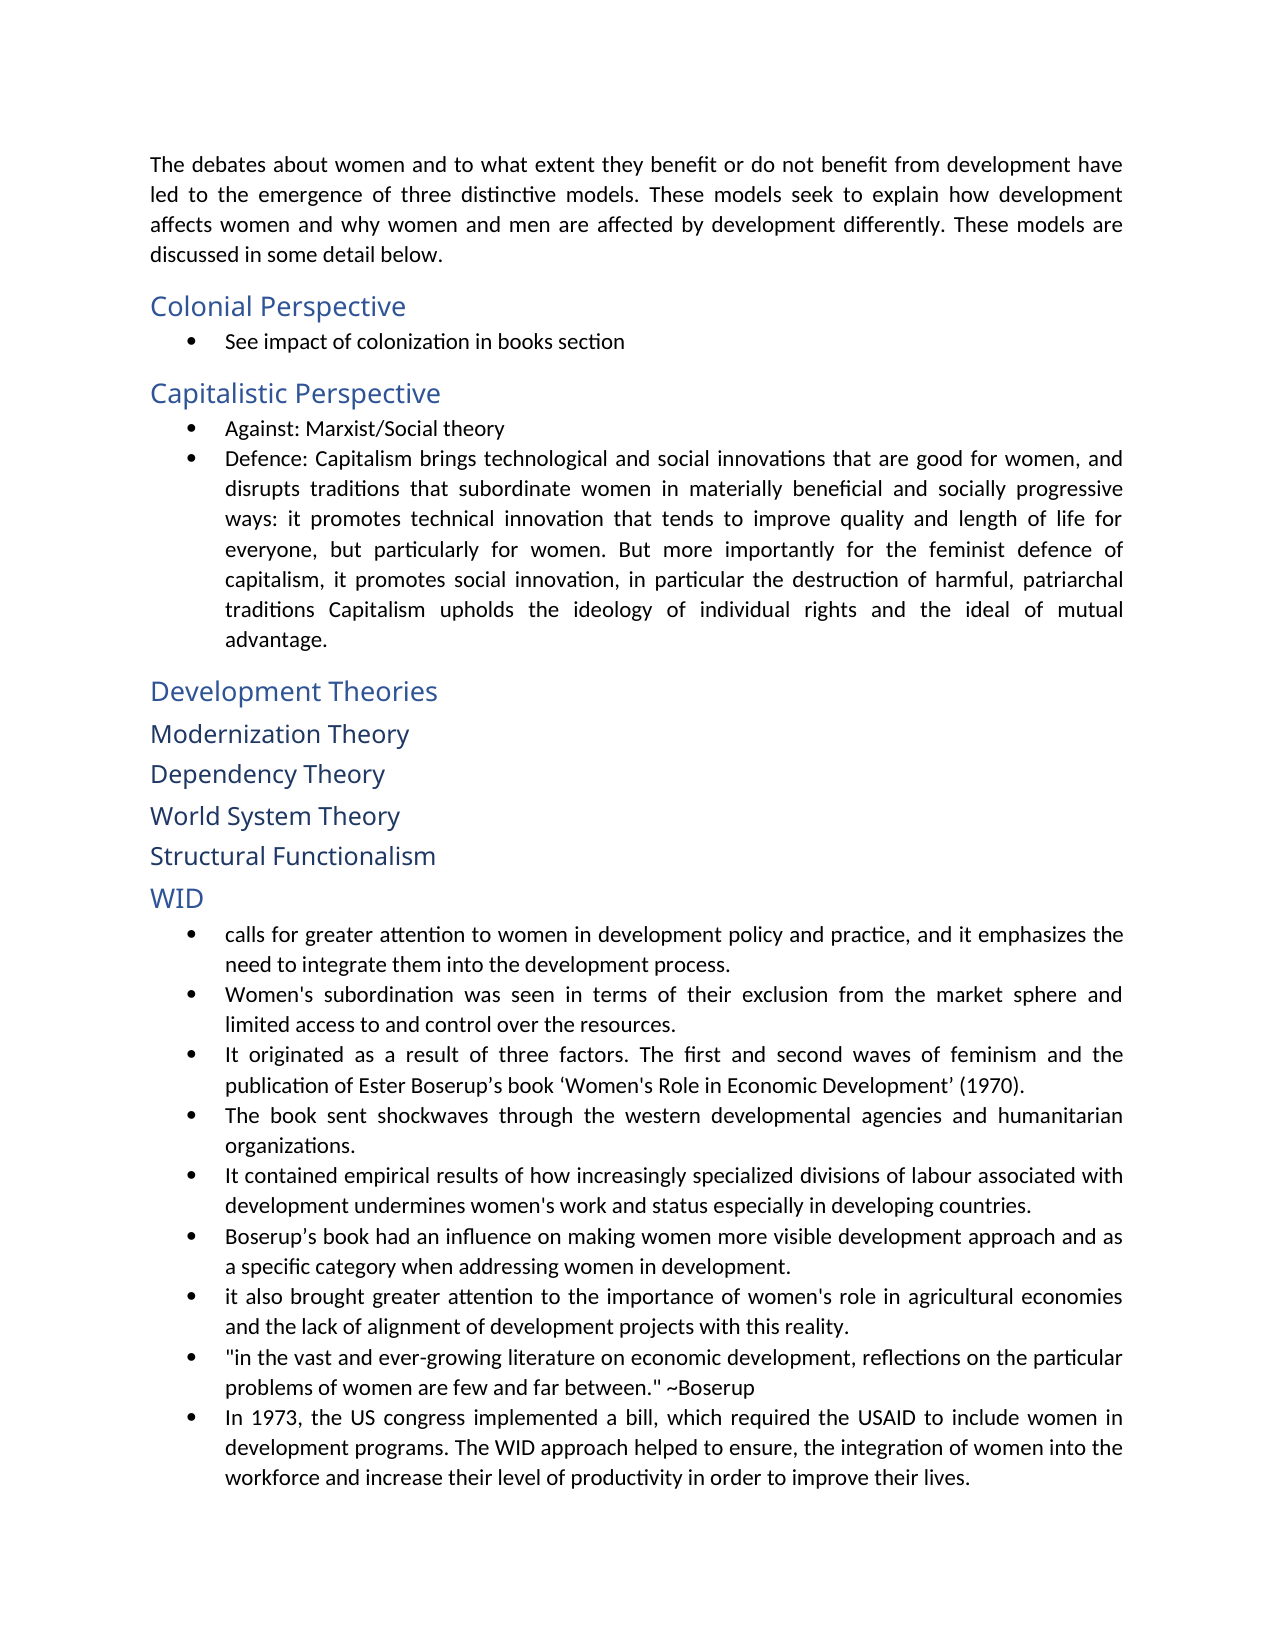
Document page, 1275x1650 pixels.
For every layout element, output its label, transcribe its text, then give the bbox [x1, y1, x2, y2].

list The book sent shockwaves through the western developmental agencies and humanitarian organizations. [187, 1101, 1125, 1159]
list Boserup’s book had an influence on making women more visible development approach and as a specific category when addressing women in development. [187, 1222, 1125, 1280]
subtitle Dependency Theory [150, 757, 1125, 791]
text The debates about women and to what extent they benefit or do not benefit from development have led to the emergence of three distinctive models. These models seek to explain how development affects women and why women and men are affected by development differently. These models are discussed in some detail below. [150, 150, 1125, 269]
subtitle WID [150, 880, 1125, 917]
subtitle World System Theory [150, 798, 1125, 832]
list calls for greater attention to women in development policy and practice, and it emphasizes the need to integrate them into the development process. [187, 920, 1125, 978]
list It originated as a result of three factors. The first and second waves of feminism and the publication of Ester Boserup’s book ‘Women's Role in Economic Development’ (1970). [187, 1041, 1125, 1099]
subtitle Colonial Perspective [150, 287, 1125, 324]
subtitle Development Theories [150, 672, 1125, 709]
list Women's subordination was seen in terms of their exclusion from the market sphere and limited access to and control over the resources. [187, 980, 1125, 1038]
list See impact of colonization in books section [187, 327, 1125, 355]
list it also brought greater attention to the importance of women's role in agricultural economies and the lack of alignment of development projects with this reality. [187, 1282, 1125, 1341]
subtitle Structural Functionalism [150, 839, 1125, 873]
subtitle Modernization Theory [150, 716, 1125, 750]
list It contained empirical results of how increasingly specialized divisions of labour associated with development undermines women's work and status especially in developing countries. [187, 1161, 1125, 1220]
list Defence: Capitalism brings technological and social innovations that are good for women, and disrupts traditions that subordinate women in materially beneficial and socially progressive ways: it promotes technical innovation that tends to improve quality and length of life for everyone, but particularly for women. But more importantly for the feminist defence of capitalism, it promotes social innovation, in particular the destruction of harmful, patriarchal traditions Capitalism upholds the ideology of individual rights and the ideal of mutual advantage. [187, 444, 1125, 653]
list "in the vast and ever-growing literature on economic development, reflections on the particular problems of women are few and far between." ~Boserup [187, 1343, 1125, 1401]
list Against: Marxist/Social theory [187, 414, 1125, 442]
subtitle Capitalistic Perspective [150, 374, 1125, 411]
list In 1973, the US congress implemented a bill, which required the USAID to include women in development programs. The WID approach helped to ensure, the integration of women into the workforce and increase their level of productivity in order to improve their lives. [187, 1403, 1125, 1492]
